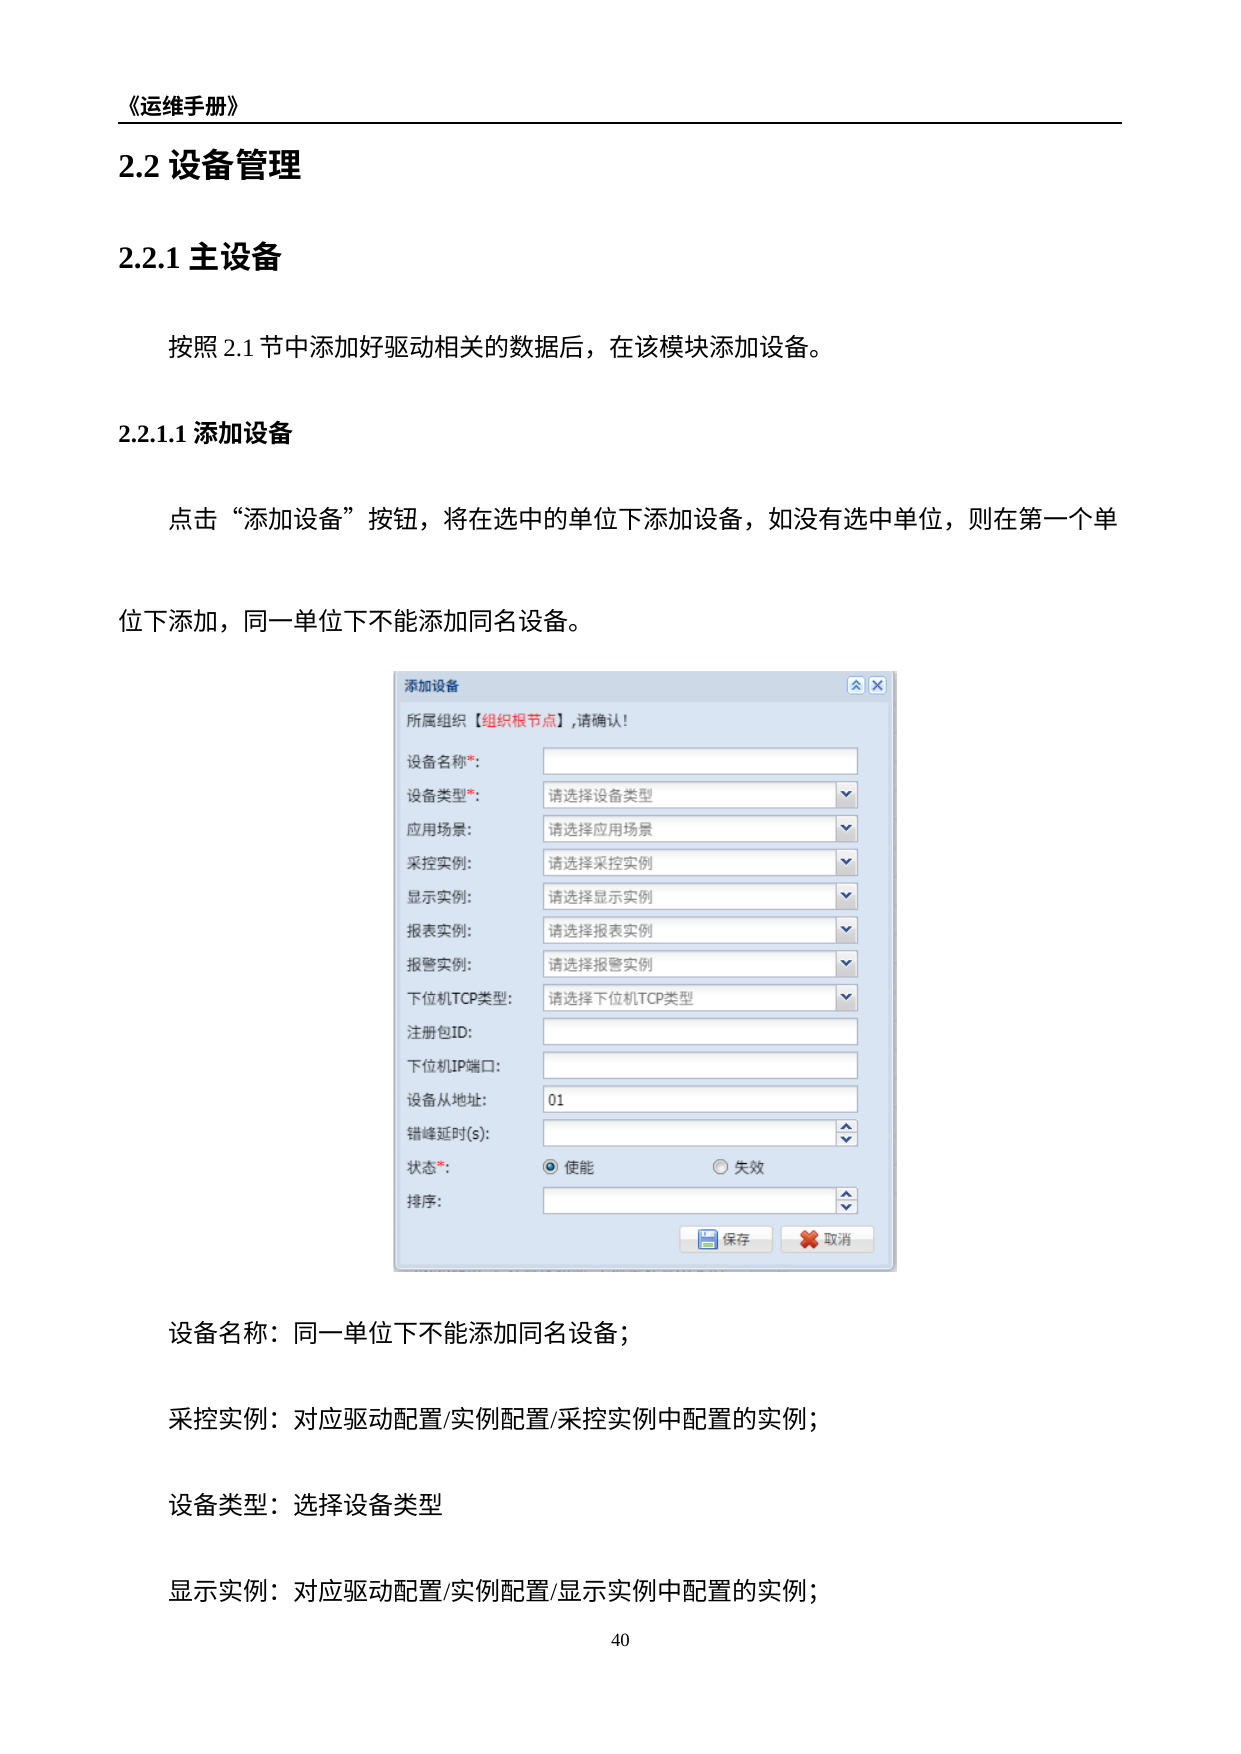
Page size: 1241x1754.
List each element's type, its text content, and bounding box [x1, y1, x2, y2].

text 点击“添加设备”按钮，将在选中的单位下添加设备，如没有选中单位，则在第一个单位下添加，同一单位下不能添加同名设备。 [118, 484, 1122, 654]
text 设备名称：同一单位下不能添加同名设备； [118, 1297, 1122, 1365]
picture [393, 671, 897, 1272]
subtitle 2.2.1.1 添加设备 [118, 398, 1122, 466]
subtitle 2.2 设备管理 [118, 129, 1122, 197]
text 设备类型：选择设备类型 [118, 1469, 1122, 1537]
text 显示实例：对应驱动配置/实例配置/显示实例中配置的实例； [118, 1556, 1122, 1623]
subtitle 2.2.1 主设备 [118, 221, 1122, 289]
text 按照2.1节中添加好驱动相关的数据后，在该模块添加设备。 [118, 312, 1122, 380]
text 采控实例：对应驱动配置/实例配置/采控实例中配置的实例； [118, 1383, 1122, 1451]
